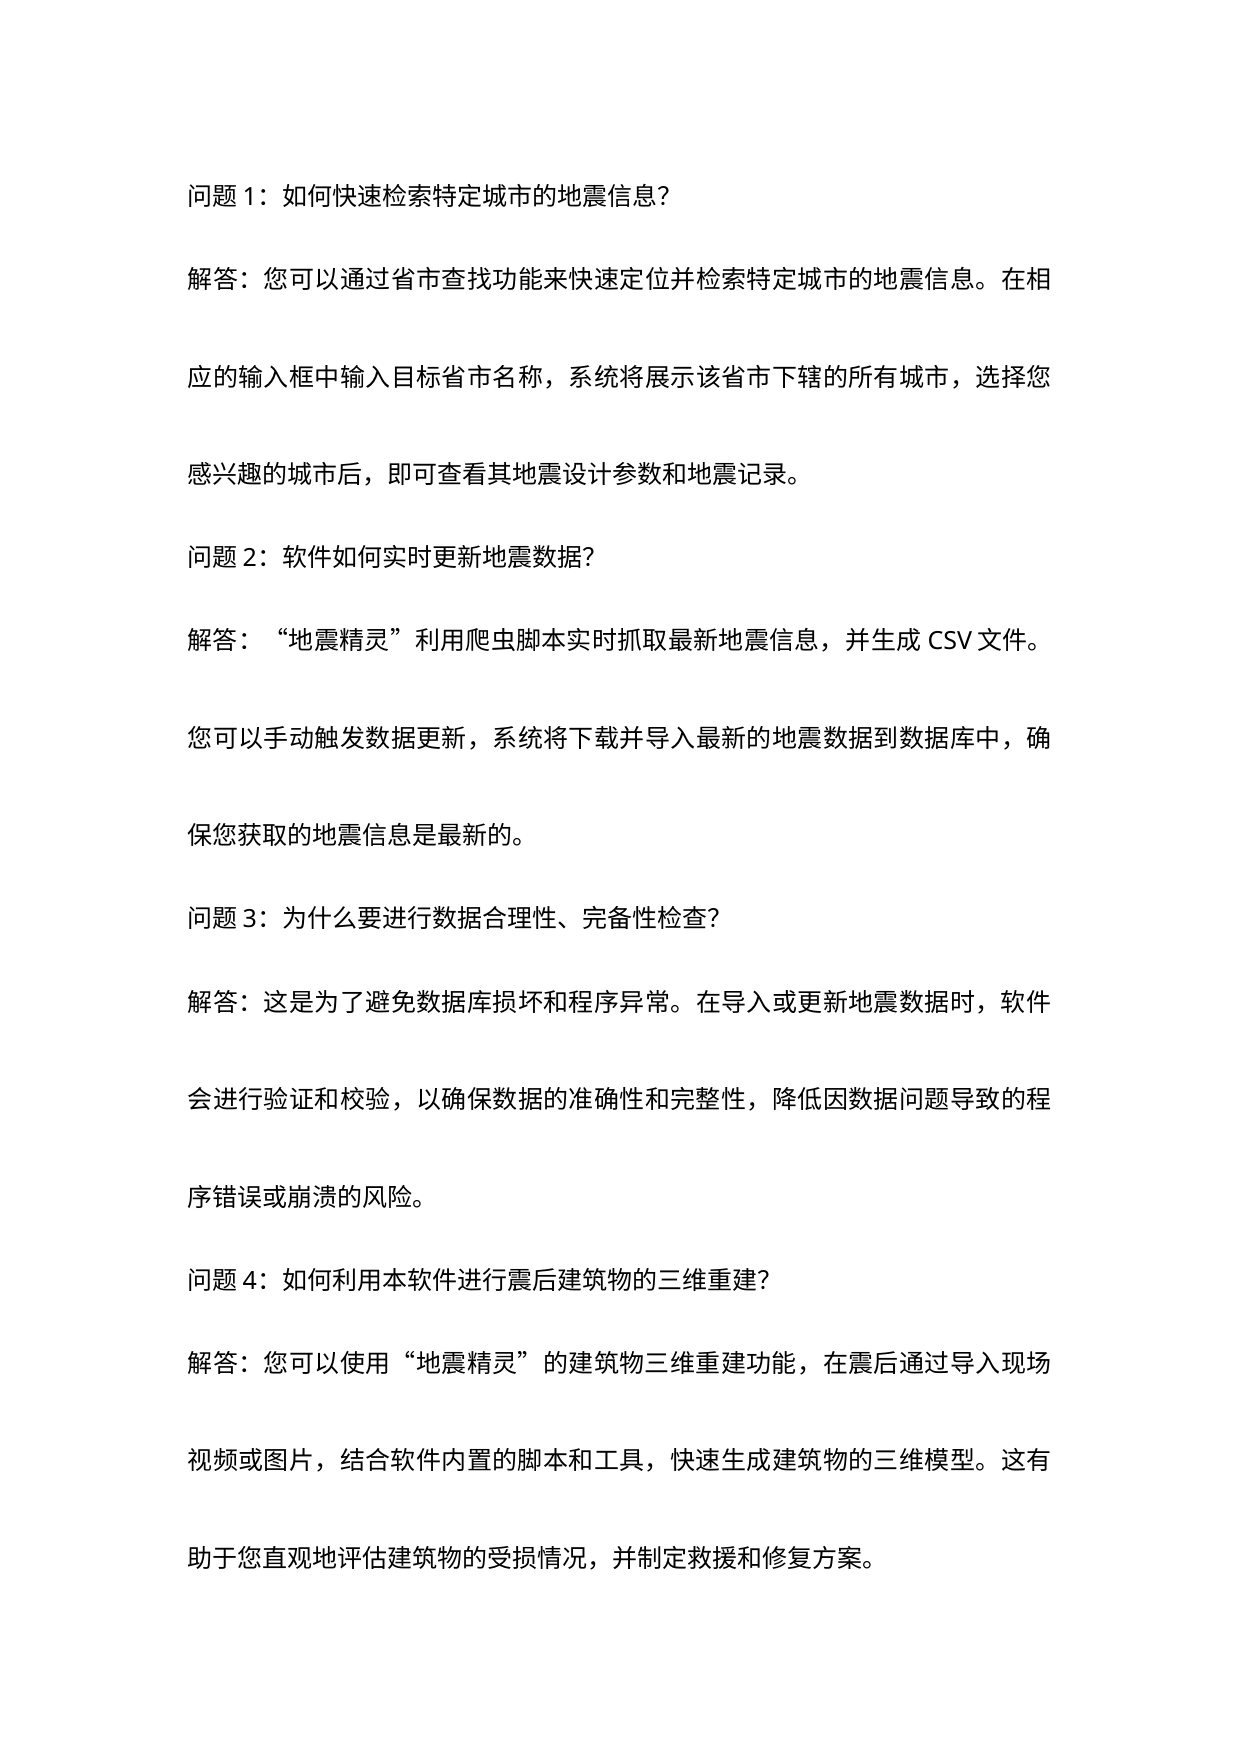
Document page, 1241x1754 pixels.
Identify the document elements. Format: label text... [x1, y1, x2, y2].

text 解答：您可以通过省市查找功能来快速定位并检索特定城市的地震信息。在相应的输入框中输入目标省市名称，系统将展示该省市下辖的所有城市，选择您感兴趣的城市后，即可查看其地震设计参数和地震记录。 [187, 245, 1053, 505]
text 解答：这是为了避免数据库损坏和程序异常。在导入或更新地震数据时，软件会进行验证和校验，以确保数据的准确性和完整性，降低因数据问题导致的程序错误或崩溃的风险。 [187, 968, 1053, 1228]
text 问题1：如何快速检索特定城市的地震信息？ [187, 162, 1053, 227]
text 问题3：为什么要进行数据合理性、完备性检查？ [187, 884, 1053, 949]
text 问题2：软件如何实时更新地震数据？ [187, 523, 1053, 588]
text 解答：您可以使用“地震精灵”的建筑物三维重建功能，在震后通过导入现场视频或图片，结合软件内置的脚本和工具，快速生成建筑物的三维模型。这有助于您直观地评估建筑物的受损情况，并制定救援和修复方案。 [187, 1329, 1053, 1589]
text 问题4：如何利用本软件进行震后建筑物的三维重建？ [187, 1246, 1053, 1311]
text 解答：“地震精灵”利用爬虫脚本实时抓取最新地震信息，并生成CSV文件。您可以手动触发数据更新，系统将下载并导入最新的地震数据到数据库中，确保您获取的地震信息是最新的。 [187, 606, 1053, 866]
